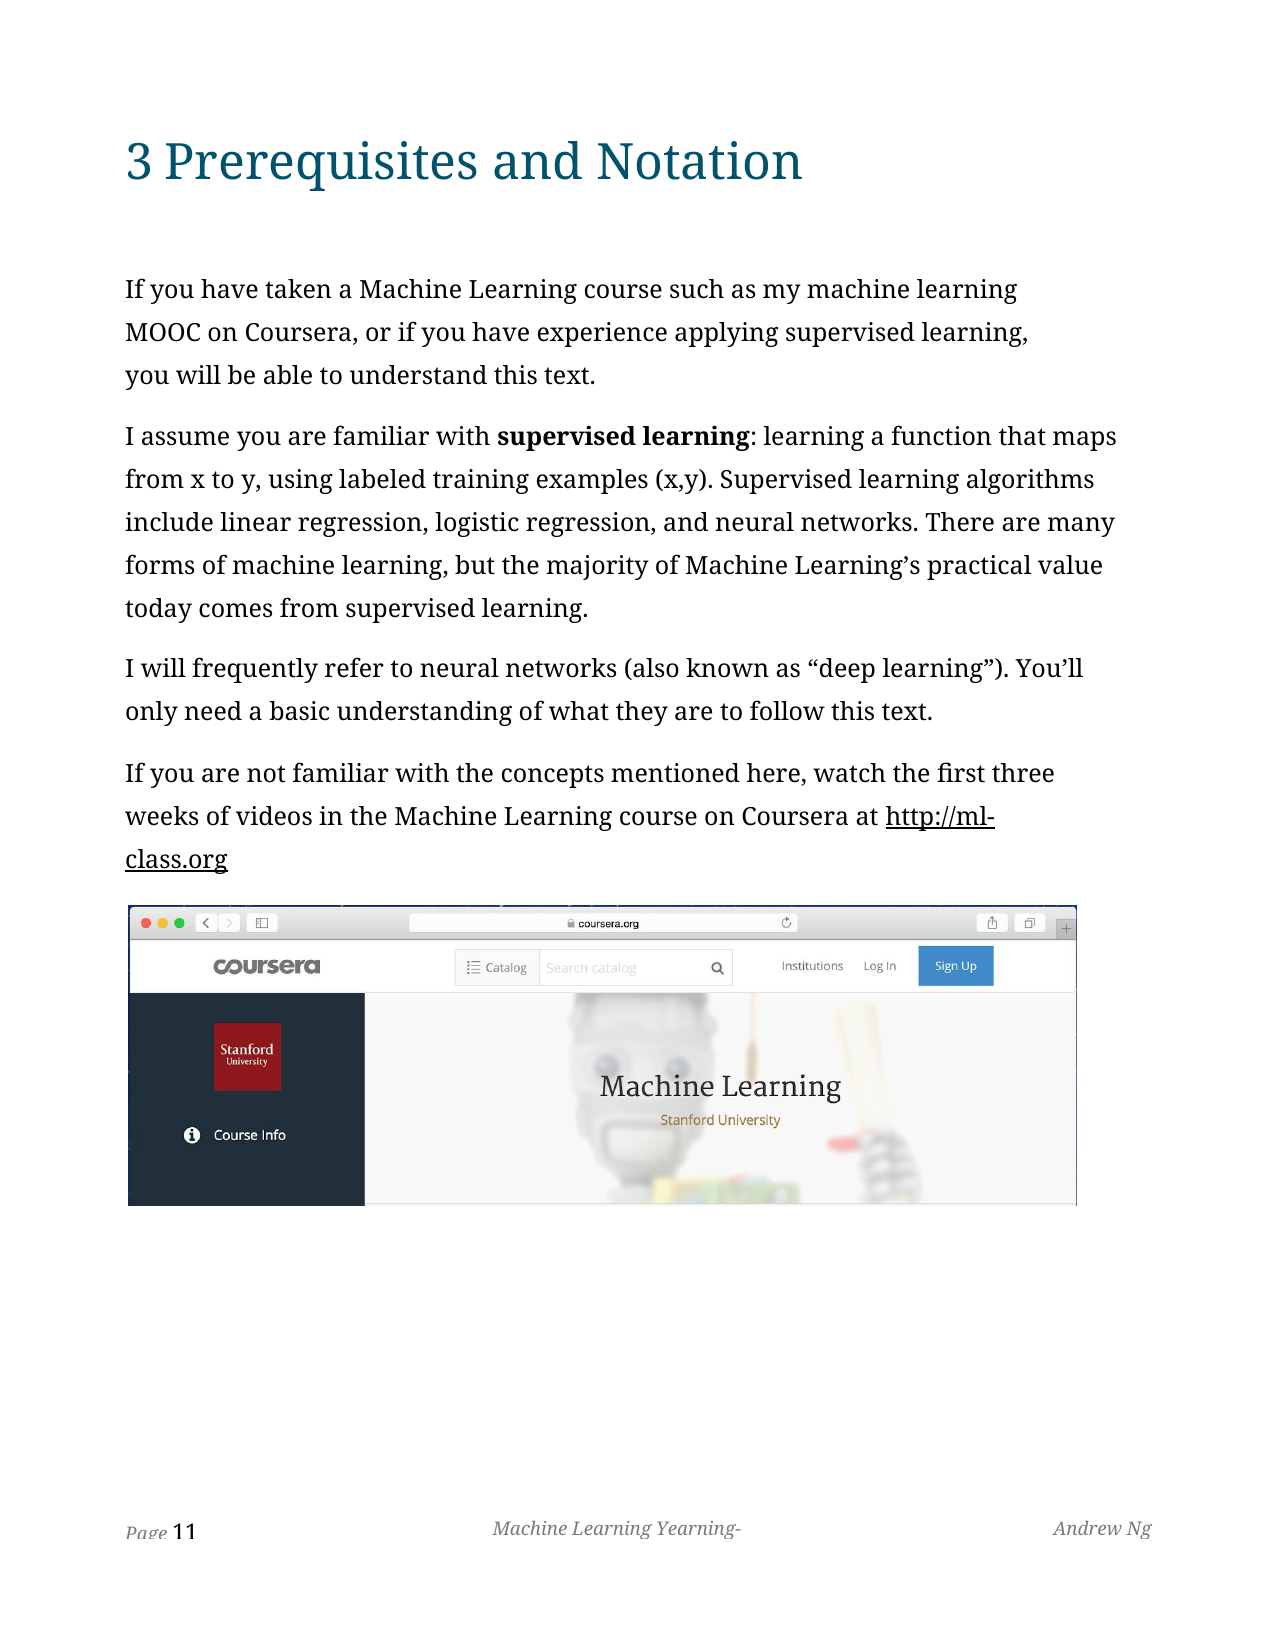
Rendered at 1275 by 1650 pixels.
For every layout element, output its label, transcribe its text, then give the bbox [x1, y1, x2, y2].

text If you are not familiar with the concepts mentioned here, watch the first three weeks of videos in the Machine Learning course on Coursera at http://ml-class.org [125, 755, 1083, 875]
text If you have taken a Machine Learning course such as my machine learning MOOC on Coursera, or if you have experience applying supervised learning, you will be able to understand this text. [125, 271, 1063, 391]
subtitle Prerequisites and Notation [125, 126, 1164, 194]
picture [128, 905, 1077, 1206]
text I assume you are familiar with supervised learning: learning a function that maps from x to y, using labeled training examples (x,y). Supervised learning algorithms include linear regression, logistic regression, and neural networks. There are many forms of machine learning, but the majority of Machine Learning’s practical value today comes from supervised learning. [125, 418, 1140, 624]
text I will frequently refer to neural networks (also known as “deep learning”). You’ll only need a basic understanding of what they are to follow this text. [125, 651, 1139, 728]
